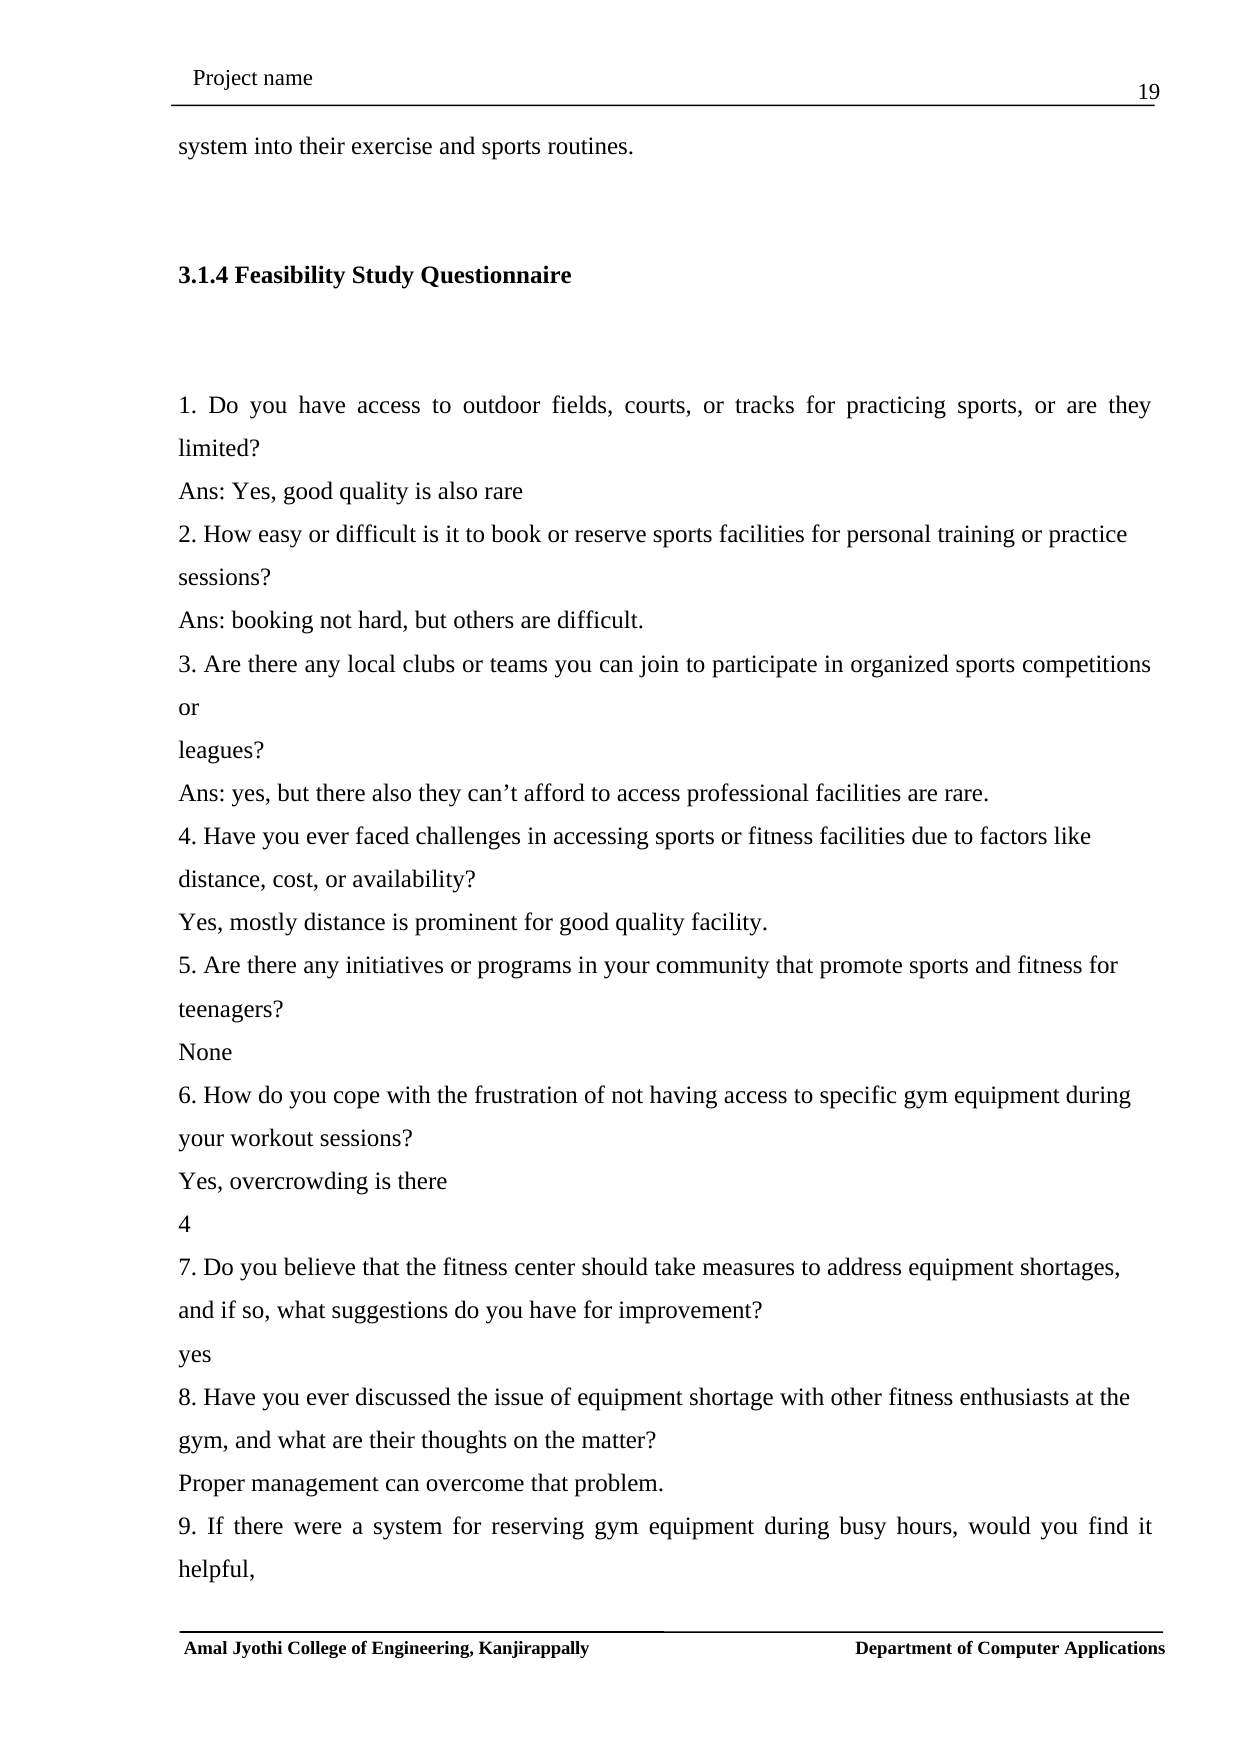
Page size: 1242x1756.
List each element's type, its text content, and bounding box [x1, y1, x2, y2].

text and if so, what suggestions do you have for improvement? [178, 1296, 1153, 1324]
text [178, 131, 1153, 160]
text 9. If there were a system for reserving gym equipment during busy hours, would you find it helpful, [178, 1511, 1153, 1583]
text 8. Have you ever discussed the issue of equipment shortage with other fitness enthusiasts at the [178, 1382, 1153, 1411]
text Yes, overcrowding is there [178, 1166, 1153, 1195]
text gym, and what are their thoughts on the matter? [178, 1425, 1153, 1454]
text 4 [178, 1209, 1153, 1238]
text sessions? [178, 562, 1153, 591]
text 2. How easy or difficult is it to book or reserve sports facilities for personal training or practice [178, 519, 1153, 548]
text 3.1.4 Feasibility Study Questionnaire [178, 261, 1153, 289]
text Ans: Yes, good quality is also rare [178, 476, 1153, 505]
text leagues? [178, 735, 1153, 764]
text Proper management can overcome that problem. [178, 1468, 1153, 1497]
text 3. Are there any local clubs or teams you can join to participate in organized sports competitions or [178, 649, 1153, 721]
text yes [178, 1339, 1153, 1367]
text your workout sessions? [178, 1123, 1153, 1152]
text None [178, 1037, 1153, 1066]
text Ans: yes, but there also they can’t afford to access professional facilities are rare. [178, 778, 1153, 807]
text teenagers? [178, 994, 1153, 1022]
text 5. Are there any initiatives or programs in your community that promote sports and fitness for [178, 951, 1153, 979]
text Yes, mostly distance is prominent for good quality facility. [178, 907, 1153, 936]
text 7. Do you believe that the fitness center should take measures to address equipment shortages, [178, 1252, 1153, 1281]
text 4. Have you ever faced challenges in accessing sports or fitness facilities due to factors like [178, 821, 1153, 850]
text 6. How do you cope with the frustration of not having access to specific gym equipment during [178, 1080, 1153, 1109]
text Ans: booking not hard, but others are difficult. [178, 606, 1153, 634]
text 1. Do you have access to outdoor fields, courts, or tracks for practicing sports, or are they limited? [178, 390, 1153, 462]
text distance, cost, or availability? [178, 864, 1153, 893]
